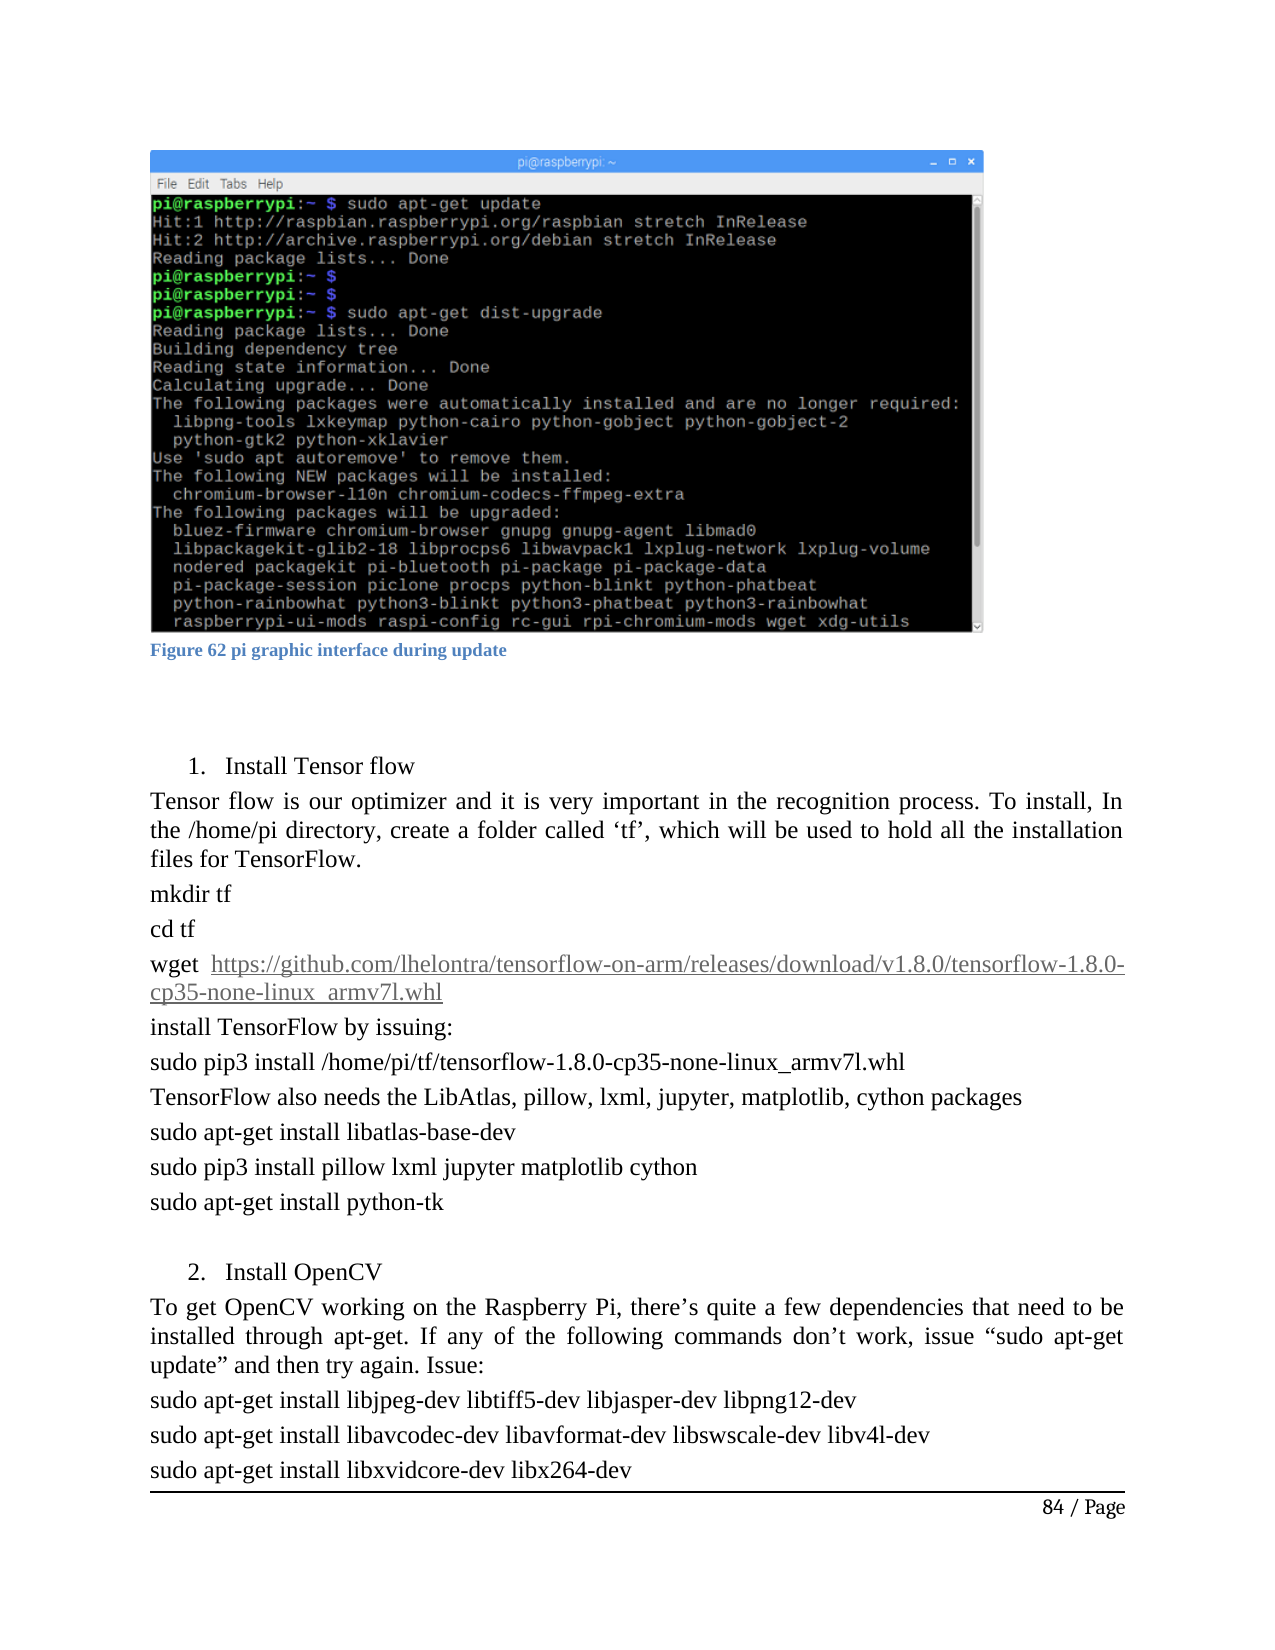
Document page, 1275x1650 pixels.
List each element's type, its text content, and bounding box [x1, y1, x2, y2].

text sudo apt-get install python-tk [150, 1187, 1125, 1216]
text TensorFlow also needs the LibAtlas, pillow, lxml, jupyter, matplotlib, cython packages [150, 1082, 1125, 1111]
list Install Tensor flow [187, 751, 1125, 780]
text sudo apt-get install libatlas-base-dev [150, 1117, 1125, 1146]
text sudo apt-get install libxvidcore-dev libx264-dev [150, 1455, 1125, 1484]
text cd tf [150, 914, 1125, 942]
picture [150, 150, 984, 633]
text sudo apt-get install libavcodec-dev libavformat-dev libswscale-dev libv4l-dev [150, 1420, 1125, 1449]
list Install OpenCV [187, 1257, 1125, 1286]
text Tensor flow is our optimizer and it is very important in the recognition process. To install, In the /home/pi directory, create a folder called ‘tf’, which will be used to hold all the installation files for TensorFlow. [150, 786, 1125, 872]
text install TensorFlow by issuing: [150, 1012, 1125, 1041]
text sudo pip3 install /home/pi/tf/tensorflow-1.8.0-cp35-none-linux_armv7l.whl [150, 1047, 1125, 1076]
text sudo pip3 install pillow lxml jupyter matplotlib cython [150, 1152, 1125, 1181]
text mkdir tf [150, 879, 1125, 907]
text To get OpenCV working on the Raspberry Pi, there’s quite a few dependencies that need to be installed through apt-get. If any of the following commands don’t work, issue “sudo apt-get update” and then try again. Issue: [150, 1292, 1125, 1379]
text sudo apt-get install libjpeg-dev libtiff5-dev libjasper-dev libpng12-dev [150, 1385, 1125, 1414]
text wget https://github.com/lhelontra/tensorflow-on-arm/releases/download/v1.8.0/tensorflow-1.8.0-cp35-none-linux_armv7l.whl [150, 949, 1125, 1006]
